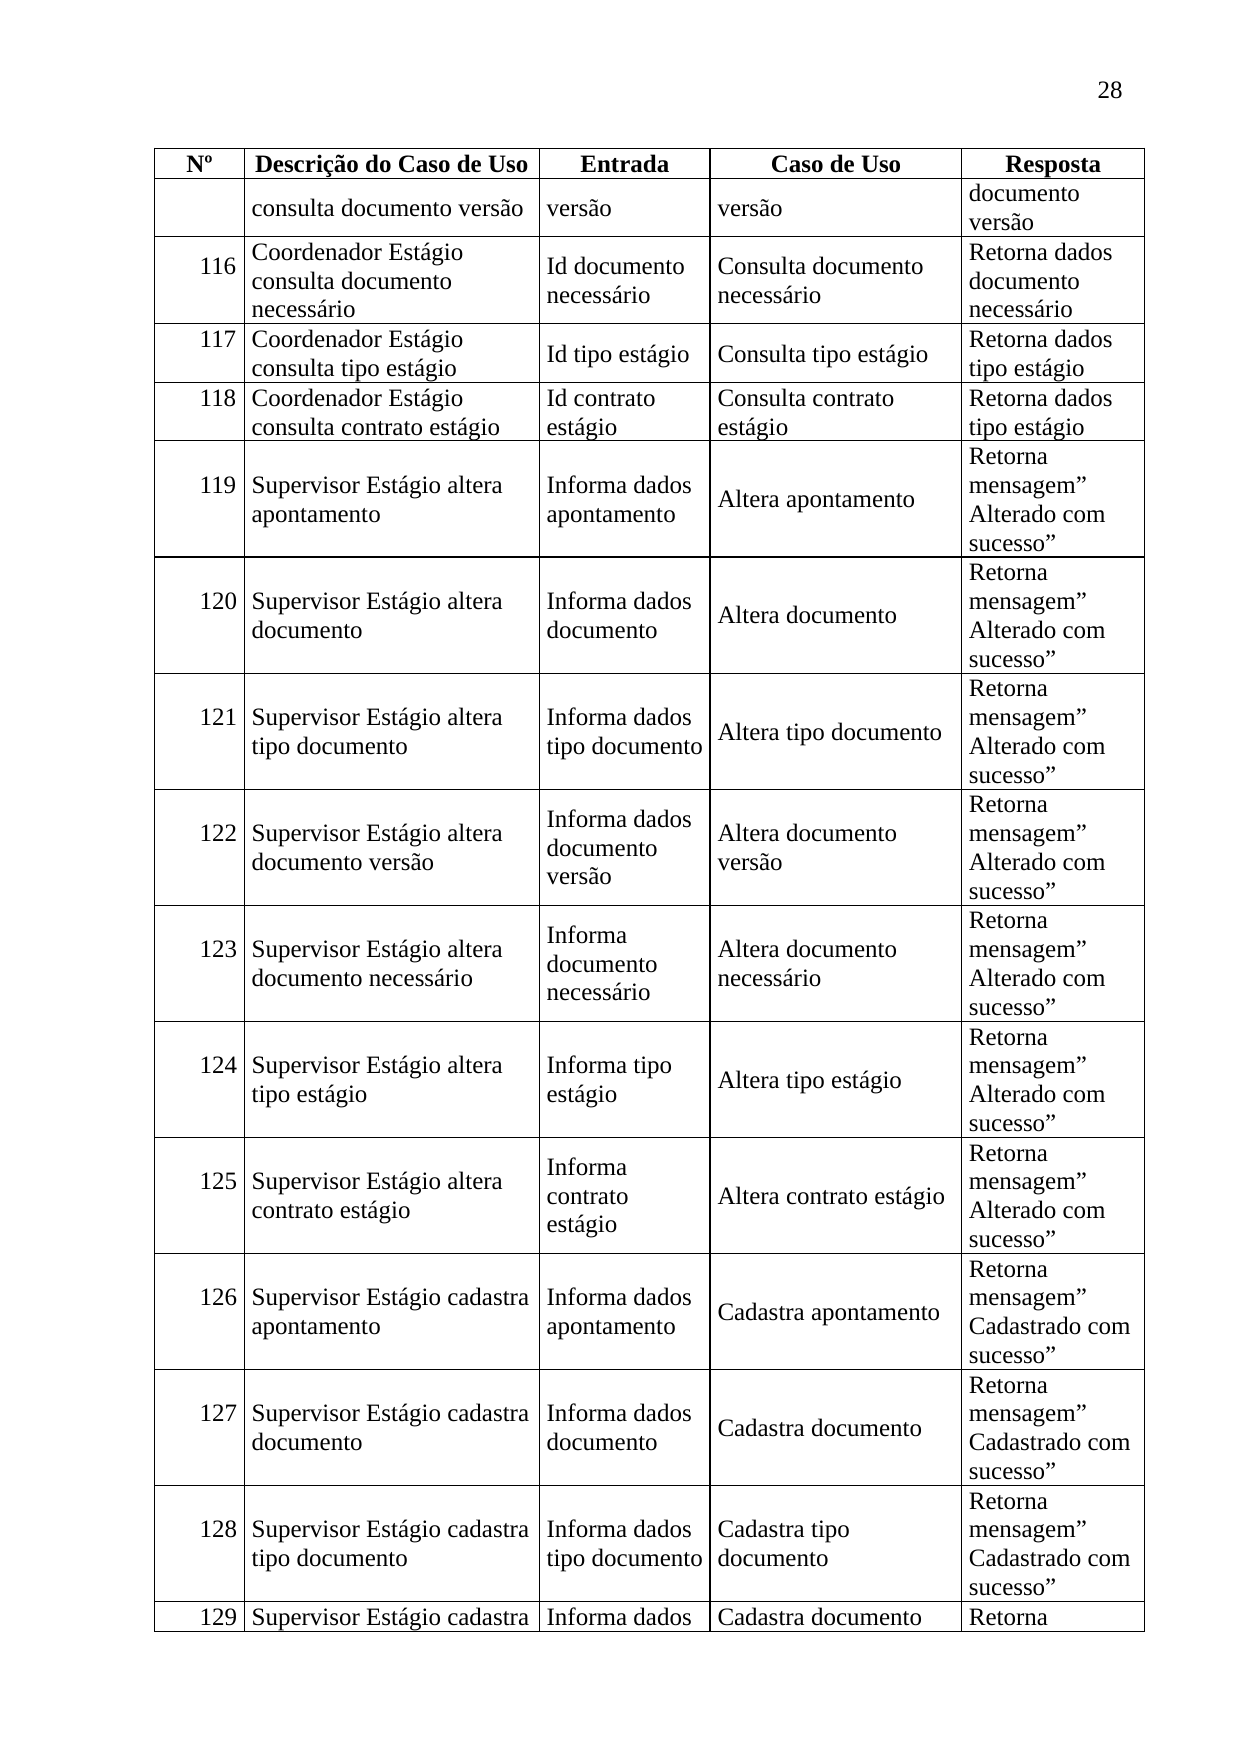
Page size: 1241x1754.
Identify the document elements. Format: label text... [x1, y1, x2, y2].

table_cell Id tipo estágio [540, 324, 709, 382]
table_cell [155, 1254, 244, 1369]
table_cell Informa contrato estágio [540, 1138, 709, 1253]
table_cell Retorna mensagem” Alterado com sucesso” [962, 674, 1144, 788]
table_cell Retorna dados tipo estágio [962, 383, 1144, 440]
table_cell Supervisor Estágio altera documento [245, 558, 539, 672]
table_cell [155, 383, 244, 440]
table_cell Supervisor Estágio cadastra tipo documento [245, 1486, 539, 1601]
table_cell Supervisor Estágio cadastra apontamento [245, 1254, 539, 1369]
table_header Resposta [962, 149, 1144, 177]
table_cell [155, 558, 244, 672]
table_cell Coordenador Estágio consulta tipo estágio [245, 324, 539, 382]
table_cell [245, 179, 539, 236]
table_cell [155, 237, 244, 323]
table_cell Consulta documento necessário [711, 237, 961, 323]
table_cell Retorna mensagem” Alterado com sucesso” [962, 558, 1144, 672]
table_cell Altera documento [711, 558, 961, 672]
table_cell Supervisor Estágio altera apontamento [245, 441, 539, 556]
table_cell Retorna mensagem” Alterado com sucesso” [962, 1022, 1144, 1137]
table_cell Coordenador Estágio consulta documento necessário [245, 237, 539, 323]
table_cell Cadastra tipo documento [711, 1486, 961, 1601]
table_cell Informa dados tipo documento [540, 1486, 709, 1601]
table_cell Id contrato estágio [540, 383, 709, 440]
table_cell Supervisor Estágio altera tipo documento [245, 674, 539, 788]
table_cell Informa dados tipo documento [540, 674, 709, 788]
table_cell Retorna mensagem” Alterado com sucesso” [962, 1138, 1144, 1253]
table_cell Retorna mensagem” Alterado com sucesso” [962, 906, 1144, 1021]
table_cell [155, 790, 244, 904]
table_cell [155, 1138, 244, 1253]
table_cell [155, 1022, 244, 1137]
table_cell [155, 1486, 244, 1601]
table_cell Supervisor Estágio altera documento necessário [245, 906, 539, 1021]
table_cell Informa dados documento [540, 558, 709, 672]
table_cell Retorna mensagem” Alterado com sucesso” [962, 790, 1144, 904]
table_header Caso de Uso [711, 149, 961, 177]
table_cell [245, 1602, 539, 1631]
table_cell Informa dados apontamento [540, 1254, 709, 1369]
table_cell Altera contrato estágio [711, 1138, 961, 1253]
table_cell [962, 1602, 1144, 1631]
table_cell Id documento necessário [540, 237, 709, 323]
table_cell [155, 179, 244, 236]
table_header Nº [155, 149, 244, 177]
table_cell [155, 324, 244, 382]
table_cell Retorna mensagem” Cadastrado com sucesso” [962, 1370, 1144, 1485]
table_cell Id documento versão [540, 179, 709, 236]
table_cell Informa tipo estágio [540, 1022, 709, 1137]
table_cell Consulta tipo estágio [711, 324, 961, 382]
table_cell Consulta contrato estágio [711, 383, 961, 440]
table_cell Retorna mensagem” Alterado com sucesso” [962, 441, 1144, 556]
table_cell [155, 441, 244, 556]
table_cell [155, 1602, 244, 1631]
table_cell Supervisor Estágio cadastra documento [245, 1370, 539, 1485]
table_cell Supervisor Estágio altera documento versão [245, 790, 539, 904]
table_header Entrada [540, 149, 709, 177]
table_cell Informa dados apontamento [540, 441, 709, 556]
table_cell Informa dados documento versão [540, 1602, 709, 1631]
table_cell Cadastra documento versão [711, 1602, 961, 1631]
table_cell Altera tipo documento [711, 674, 961, 788]
table_cell Altera tipo estágio [711, 1022, 961, 1137]
table_cell Altera documento necessário [711, 906, 961, 1021]
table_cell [962, 1486, 1144, 1601]
table_cell Informa dados documento [540, 1370, 709, 1485]
table_cell Cadastra apontamento [711, 1254, 961, 1369]
table_cell Retorna dados documento necessário [962, 237, 1144, 323]
table_cell Cadastra documento [711, 1370, 961, 1485]
table_header Descrição do Caso de Uso [245, 149, 539, 177]
table_cell Supervisor Estágio altera contrato estágio [245, 1138, 539, 1253]
table_cell Retorna mensagem” Cadastrado com sucesso” [962, 1254, 1144, 1369]
table_cell Informa dados documento versão [540, 790, 709, 904]
table_cell [155, 674, 244, 788]
table_cell Altera apontamento [711, 441, 961, 556]
table_cell Informa documento necessário [540, 906, 709, 1021]
table_cell Consulta documento versão [711, 179, 961, 236]
table_cell [155, 906, 244, 1021]
table_cell [155, 1370, 244, 1485]
table_cell Supervisor Estágio altera tipo estágio [245, 1022, 539, 1137]
table_cell Coordenador Estágio consulta contrato estágio [245, 383, 539, 440]
table_cell Retorna dados documento versão [962, 179, 1144, 236]
table_cell Altera documento versão [711, 790, 961, 904]
table_cell Retorna dados tipo estágio [962, 324, 1144, 382]
